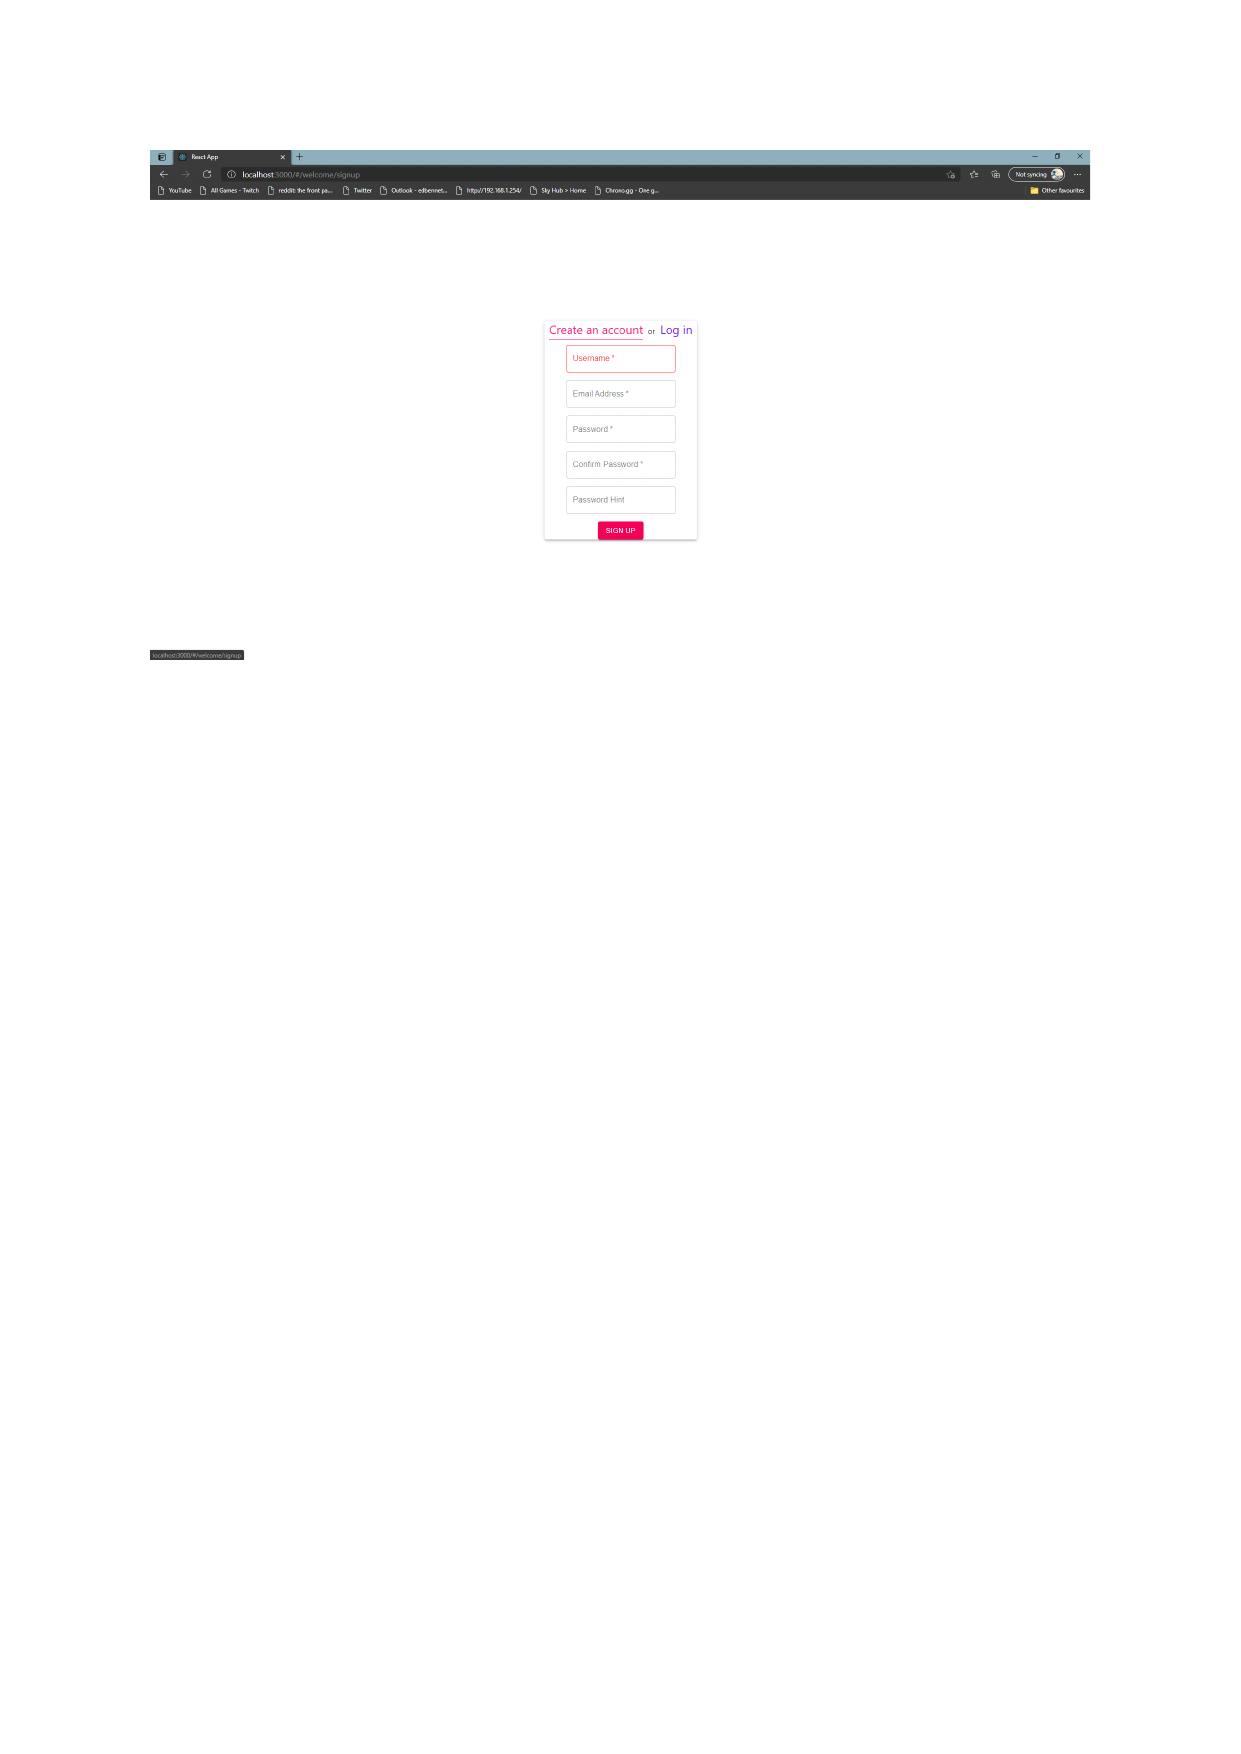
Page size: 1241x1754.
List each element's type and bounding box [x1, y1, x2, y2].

picture [150, 150, 1091, 660]
